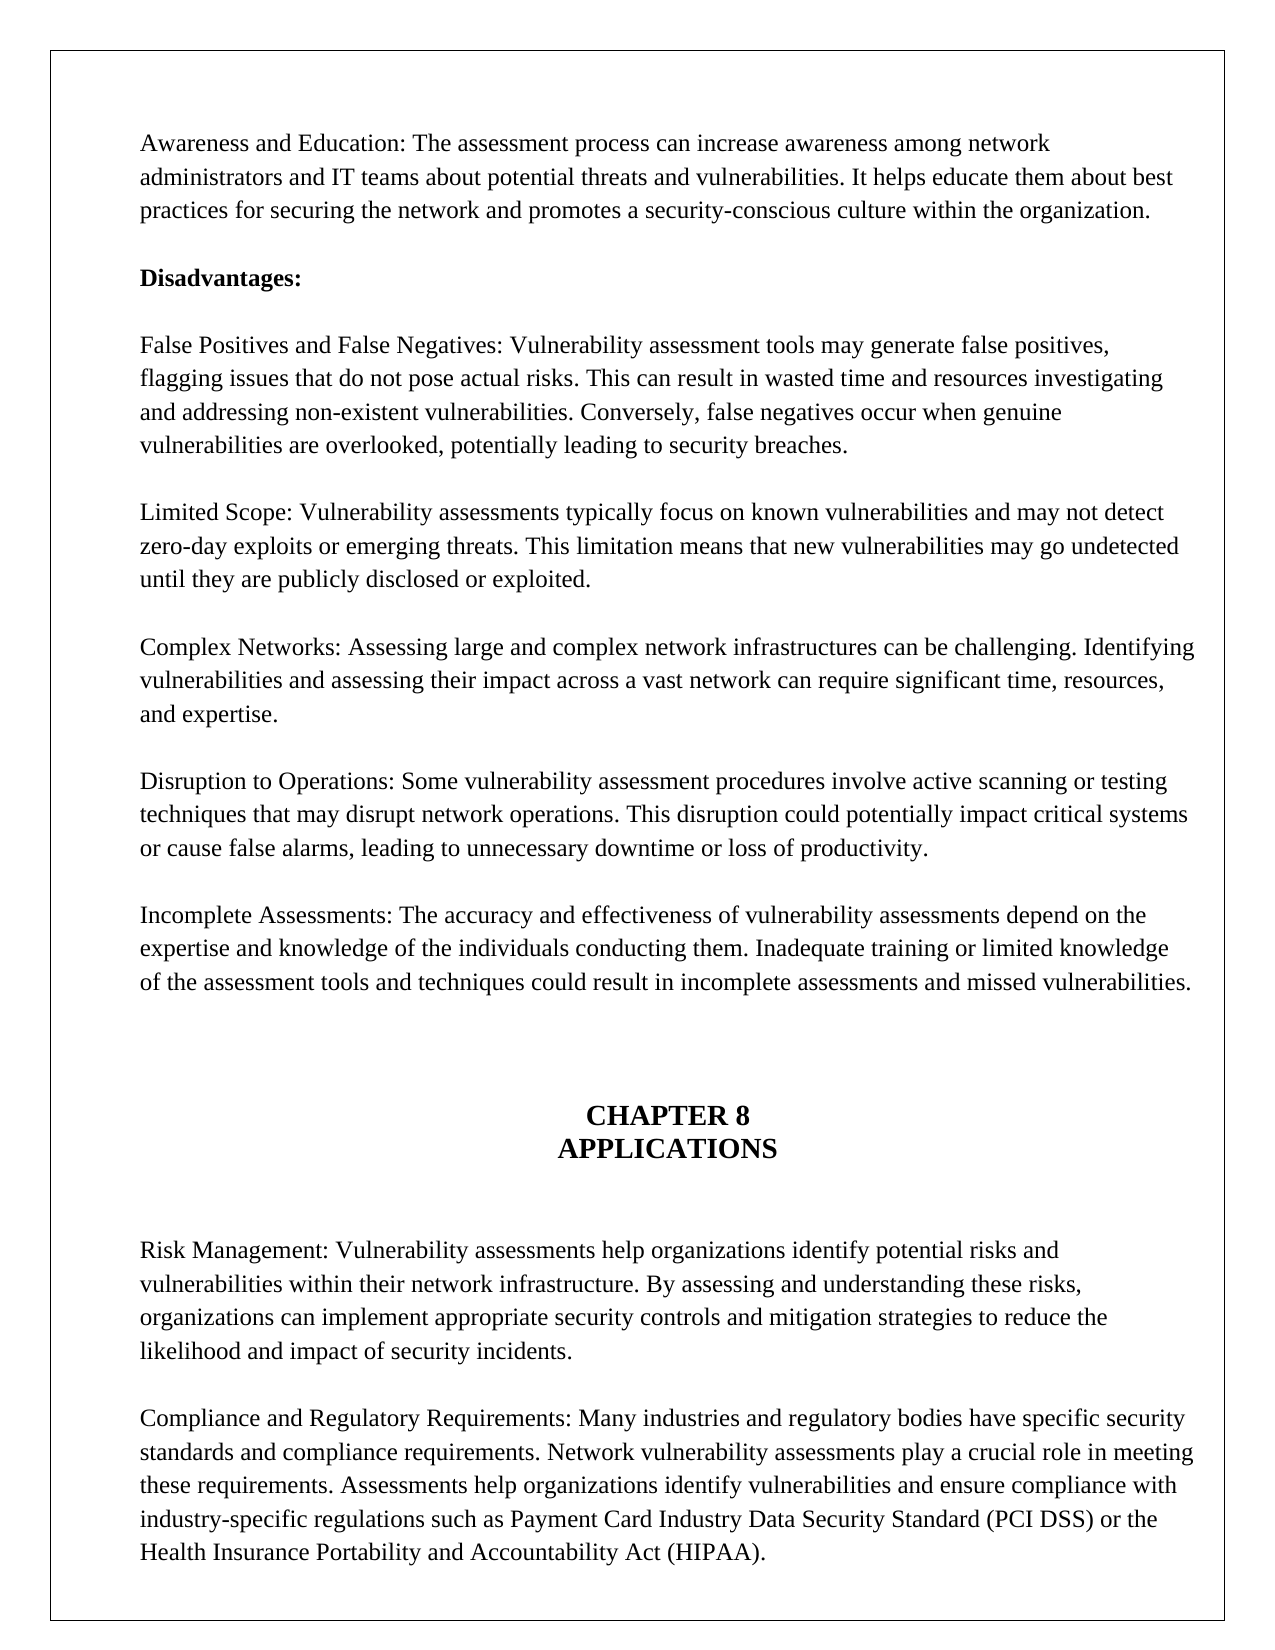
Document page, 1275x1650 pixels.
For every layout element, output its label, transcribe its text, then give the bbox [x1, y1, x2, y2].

text Complex Networks: Assessing large and complex network infrastructures can be challenging. Identifying vulnerabilities and assessing their impact across a vast network can require significant time, resources, and expertise. [139, 628, 1196, 729]
text Incomplete Assessments: The accuracy and effectiveness of vulnerability assessments depend on the expertise and knowledge of the individuals conducting them. Inadequate training or limited knowledge of the assessment tools and techniques could result in incomplete assessments and missed vulnerabilities. [139, 897, 1196, 997]
text Limited Scope: Vulnerability assessments typically focus on known vulnerabilities and may not detect zero-day exploits or emerging threats. This limitation means that new vulnerabilities may go undetected until they are publicly disclosed or exploited. [139, 494, 1196, 595]
text Disruption to Operations: Some vulnerability assessment procedures involve active scanning or testing techniques that may disrupt network operations. This disruption could potentially impact critical systems or cause false alarms, leading to unnecessary downtime or loss of productivity. [139, 762, 1196, 863]
text Awareness and Education: The assessment process can increase awareness among network administrators and IT teams about potential threats and vulnerabilities. It helps educate them about best practices for securing the network and promotes a security-conscious culture within the organization. [139, 125, 1196, 226]
text Compliance and Regulatory Requirements: Many industries and regulatory bodies have specific security standards and compliance requirements. Network vulnerability assessments play a crucial role in meeting these requirements. Assessments help organizations identify vulnerabilities and ensure compliance with industry-specific regulations such as Payment Card Industry Data Security Standard (PCI DSS) or the Health Insurance Portability and Accountability Act (HIPAA). [139, 1400, 1196, 1567]
text Disadvantages: [139, 259, 1196, 293]
text False Positives and False Negatives: Vulnerability assessment tools may generate false positives, flagging issues that do not pose actual risks. This can result in wasted time and resources investigating and addressing non-existent vulnerabilities. Conversely, false negatives occur when genuine vulnerabilities are overlooked, potentially leading to security breaches. [139, 326, 1196, 461]
text APPLICATIONS [139, 1131, 1196, 1165]
text CHAPTER 8 [139, 1098, 1196, 1131]
text Risk Management: Vulnerability assessments help organizations identify potential risks and vulnerabilities within their network infrastructure. By assessing and understanding these risks, organizations can implement appropriate security controls and mitigation strategies to reduce the likelihood and impact of security incidents. [139, 1232, 1196, 1366]
